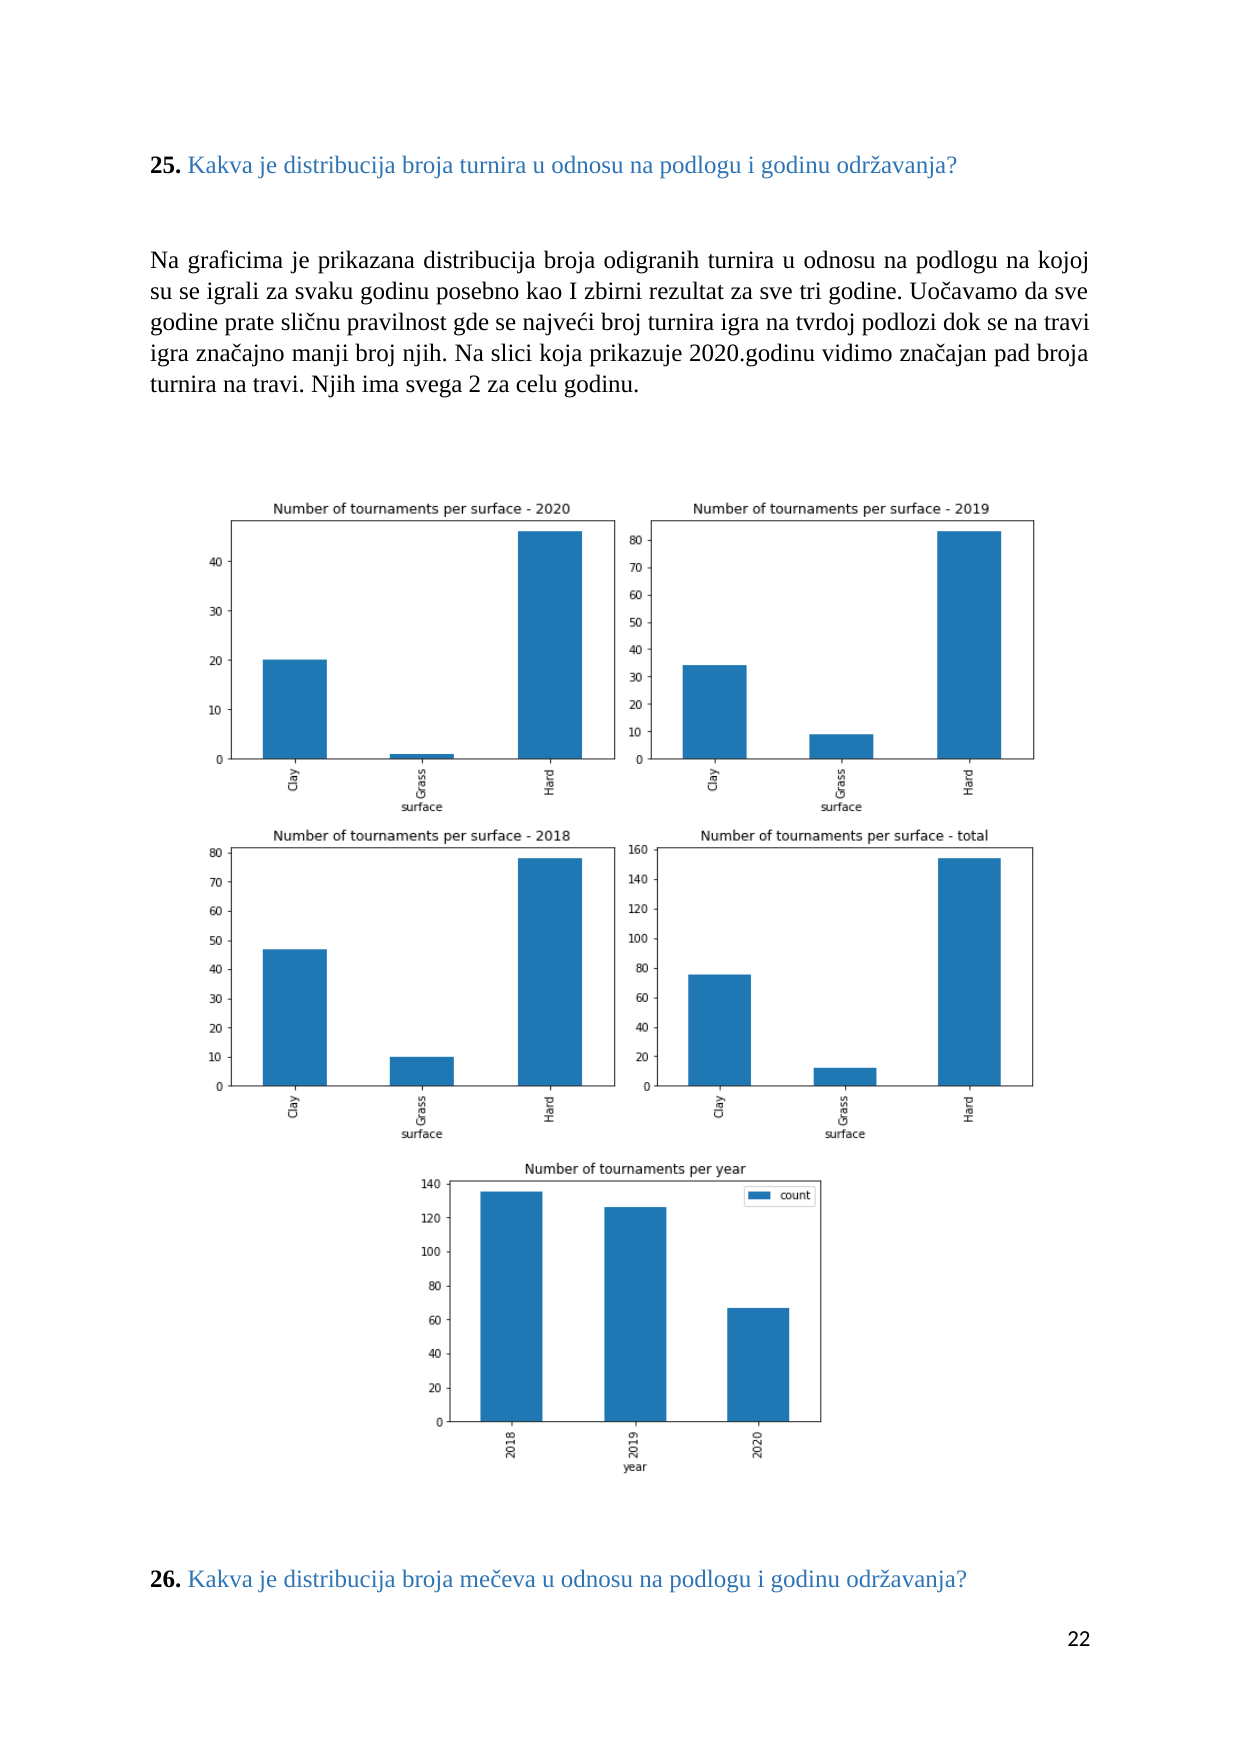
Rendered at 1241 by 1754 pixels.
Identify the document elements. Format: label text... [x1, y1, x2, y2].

text 25. Kakva je distribucija broja turnira u odnosu na podlogu i godinu održavanja? [150, 150, 1090, 179]
picture [200, 822, 1040, 1148]
text Na graficima je prikazana distribucija broja odigranih turnira u odnosu na podlogu na kojoj su se igrali za svaku godinu posebno kao I zbirni rezultat za sve tri godine. Uočavamo da sve godine prate sličnu pravilnost gde se najveći broj turnira igra na tvrdoj podlozi dok se na travi igra značajno manji broj njih. Na slici koja prikazuje 2020.godinu vidimo značajan pad broja turnira na travi. Njih ima svega 2 za celu godinu. [150, 245, 1090, 398]
picture [413, 1155, 828, 1481]
picture [200, 495, 1040, 821]
